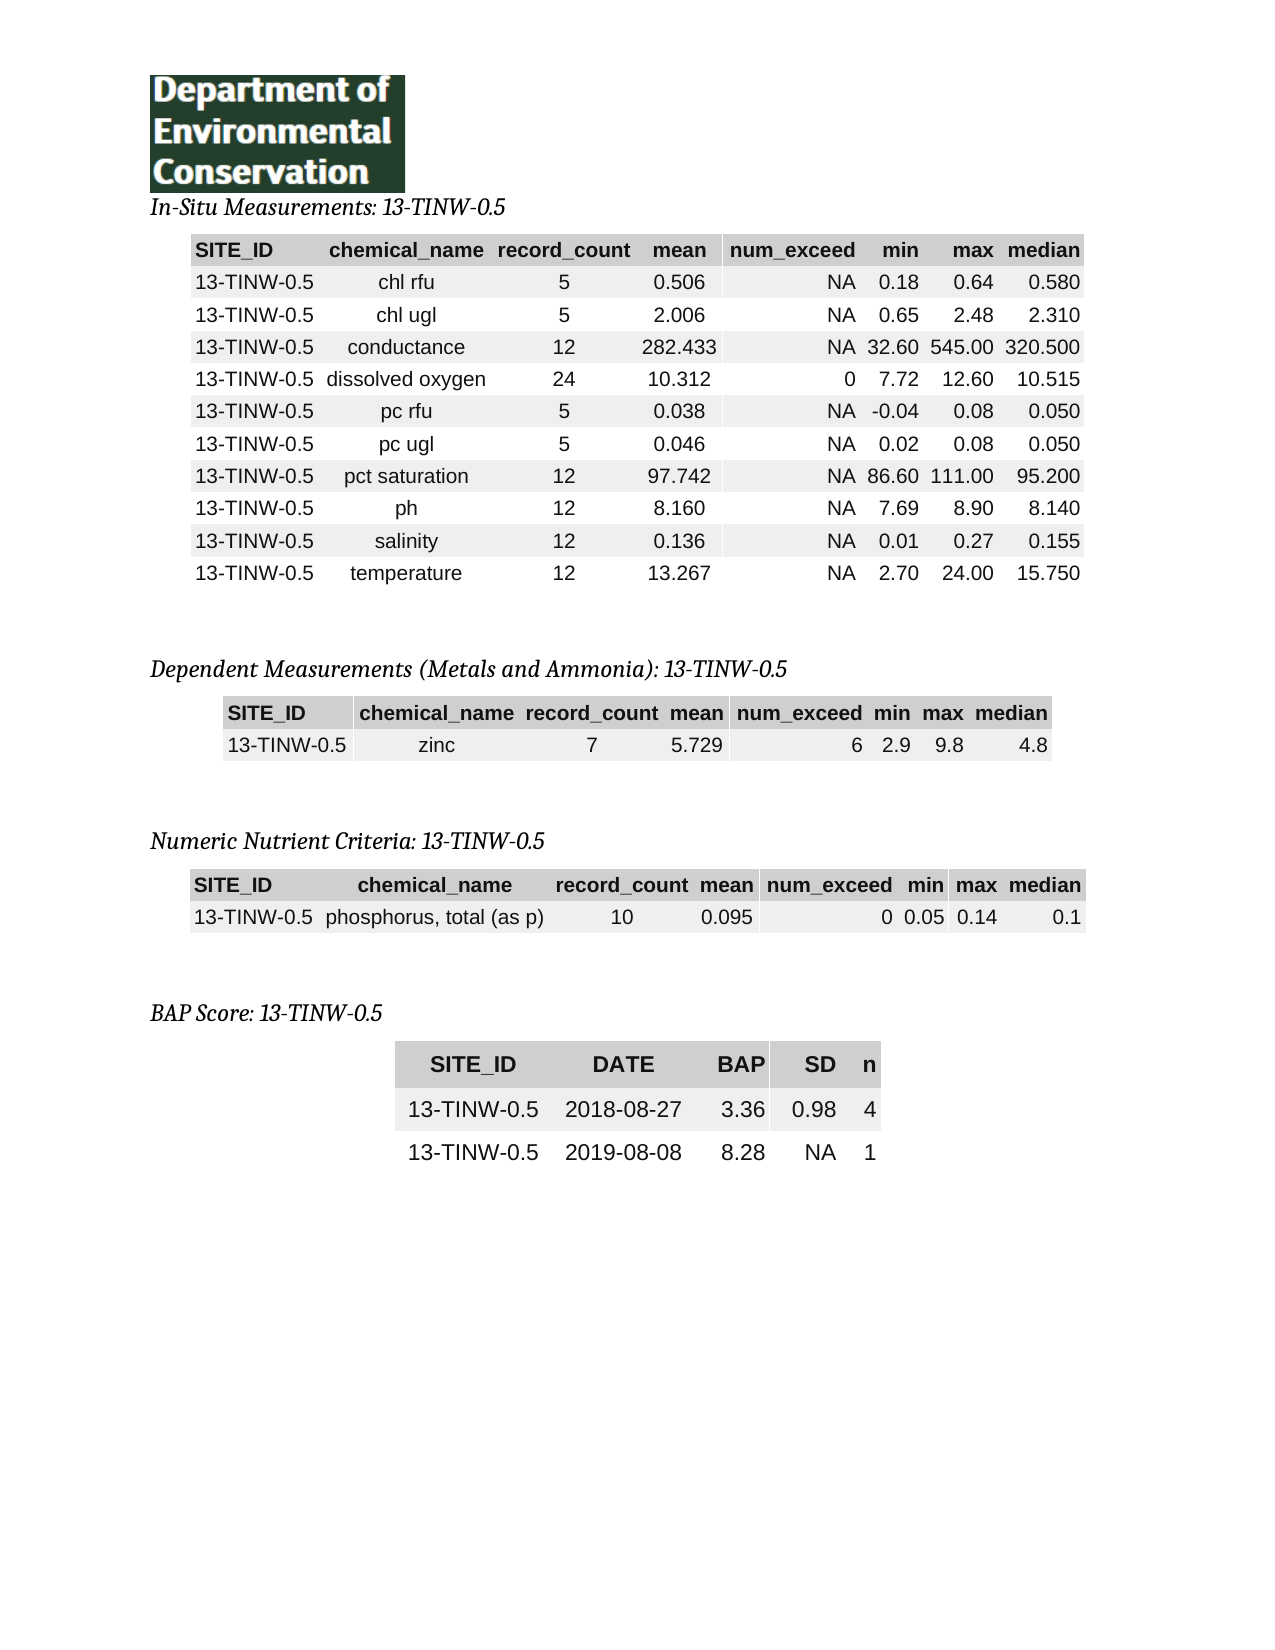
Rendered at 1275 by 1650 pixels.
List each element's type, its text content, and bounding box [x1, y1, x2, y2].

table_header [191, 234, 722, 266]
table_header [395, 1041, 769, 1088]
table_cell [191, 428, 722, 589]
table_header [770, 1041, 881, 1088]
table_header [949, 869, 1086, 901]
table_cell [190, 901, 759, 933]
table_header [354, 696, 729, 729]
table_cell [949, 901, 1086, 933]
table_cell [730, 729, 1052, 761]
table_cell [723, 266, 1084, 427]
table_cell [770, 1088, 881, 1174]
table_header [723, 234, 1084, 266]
text In-Situ Measurements: 13-TINW-0.5 [150, 192, 1125, 221]
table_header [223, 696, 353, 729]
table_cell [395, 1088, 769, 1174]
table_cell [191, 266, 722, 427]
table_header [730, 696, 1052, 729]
text BAP Score: 13-TINW-0.5 [150, 999, 1125, 1028]
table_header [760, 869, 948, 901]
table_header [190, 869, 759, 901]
picture [150, 75, 406, 193]
text Dependent Measurements (Metals and Ammonia): 13-TINW-0.5 [150, 655, 1125, 684]
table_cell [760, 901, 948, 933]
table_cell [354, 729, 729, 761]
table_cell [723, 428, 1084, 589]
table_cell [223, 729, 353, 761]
text Numeric Nutrient Criteria: 13-TINW-0.5 [150, 827, 1125, 856]
